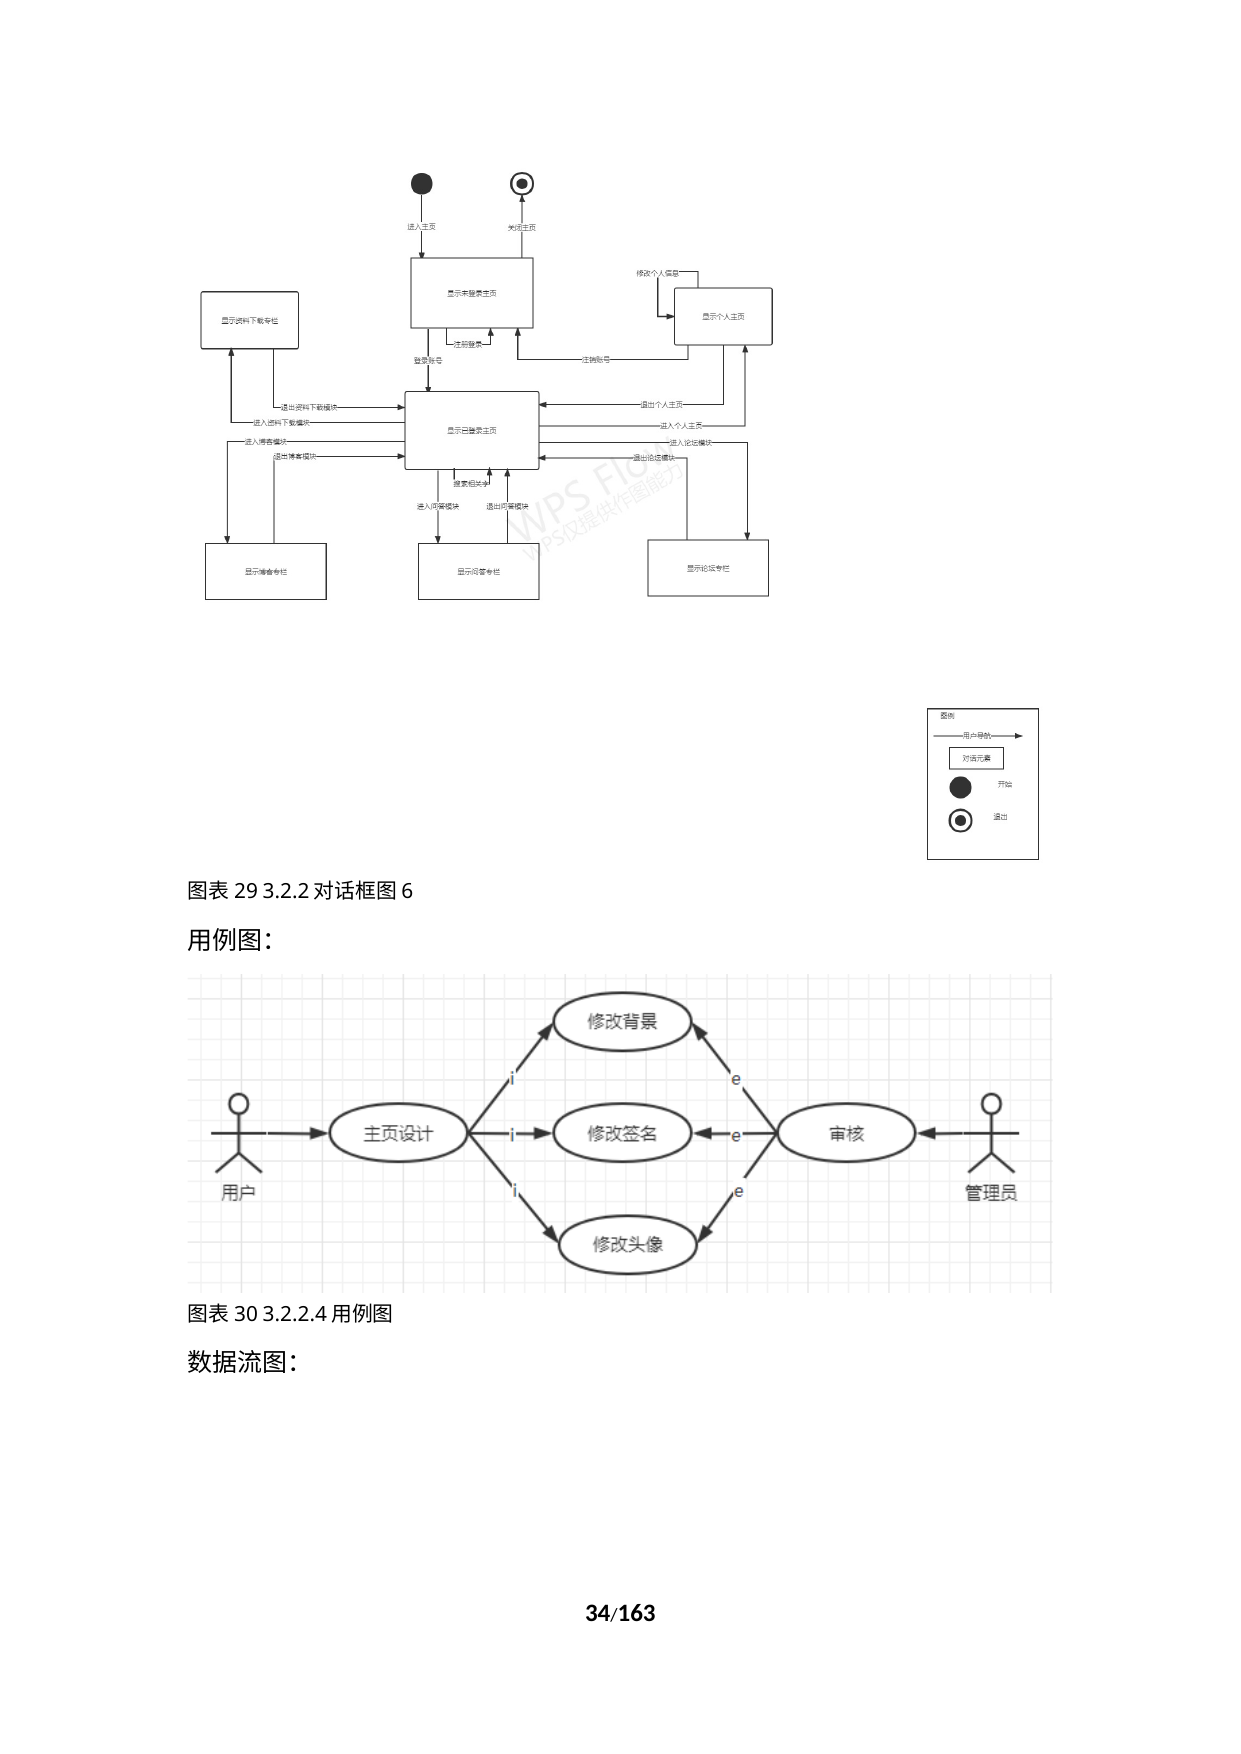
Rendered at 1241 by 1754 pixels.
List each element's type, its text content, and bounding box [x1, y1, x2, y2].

text 数据流图： [187, 1328, 1053, 1393]
text 用例图： [187, 906, 1053, 974]
text 图表 30 3.2.2.4用例图 [187, 1296, 1053, 1328]
picture [187, 159, 1052, 873]
text 图表 29 3.2.2对话框图6 [187, 873, 1053, 906]
